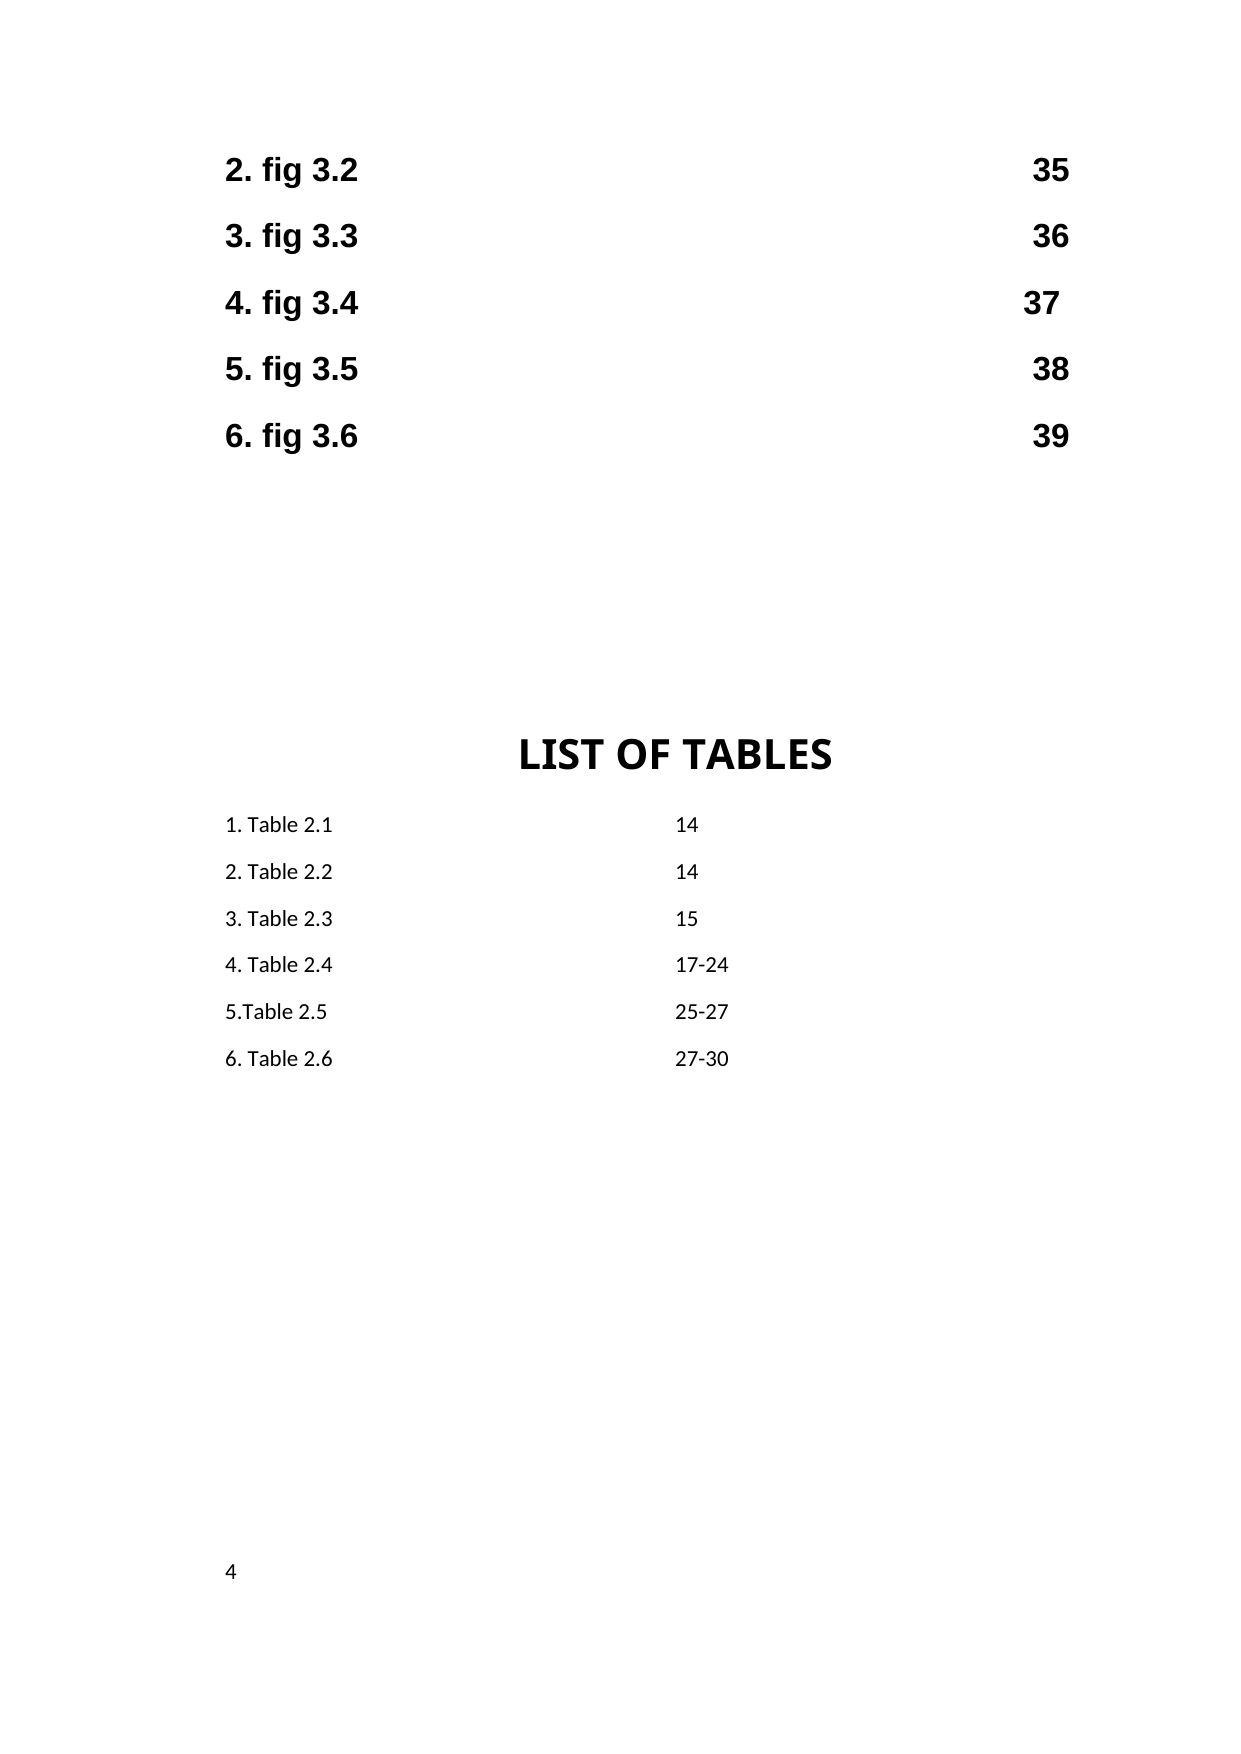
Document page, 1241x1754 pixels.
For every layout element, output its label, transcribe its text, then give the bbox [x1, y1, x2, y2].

table_cell 17-24 [675, 951, 1125, 997]
subtitle 6. fig 3.6 39 [225, 416, 1125, 454]
table_cell 25-27 [675, 997, 1125, 1044]
table_cell 27-30 [675, 1044, 1125, 1091]
table_cell 15 [675, 904, 1125, 951]
subtitle 5. fig 3.5 38 [225, 349, 1125, 388]
table_cell 4. Table 2.4 [225, 951, 675, 997]
text LIST OF TABLES [225, 725, 1125, 782]
table_header 14 [675, 810, 1125, 857]
table_cell 5.Table 2.5 [225, 997, 675, 1044]
subtitle 4. fig 3.4 37 [225, 283, 1125, 321]
table_cell 14 [675, 857, 1125, 904]
table_cell 3. Table 2.3 [225, 904, 675, 951]
subtitle 3. fig 3.3 36 [225, 216, 1125, 255]
subtitle 2. fig 3.2 35 [225, 150, 1125, 188]
table_cell 2. Table 2.2 [225, 857, 675, 904]
table_cell 6. Table 2.6 [225, 1044, 675, 1091]
table_header 1. Table 2.1 [225, 810, 675, 857]
